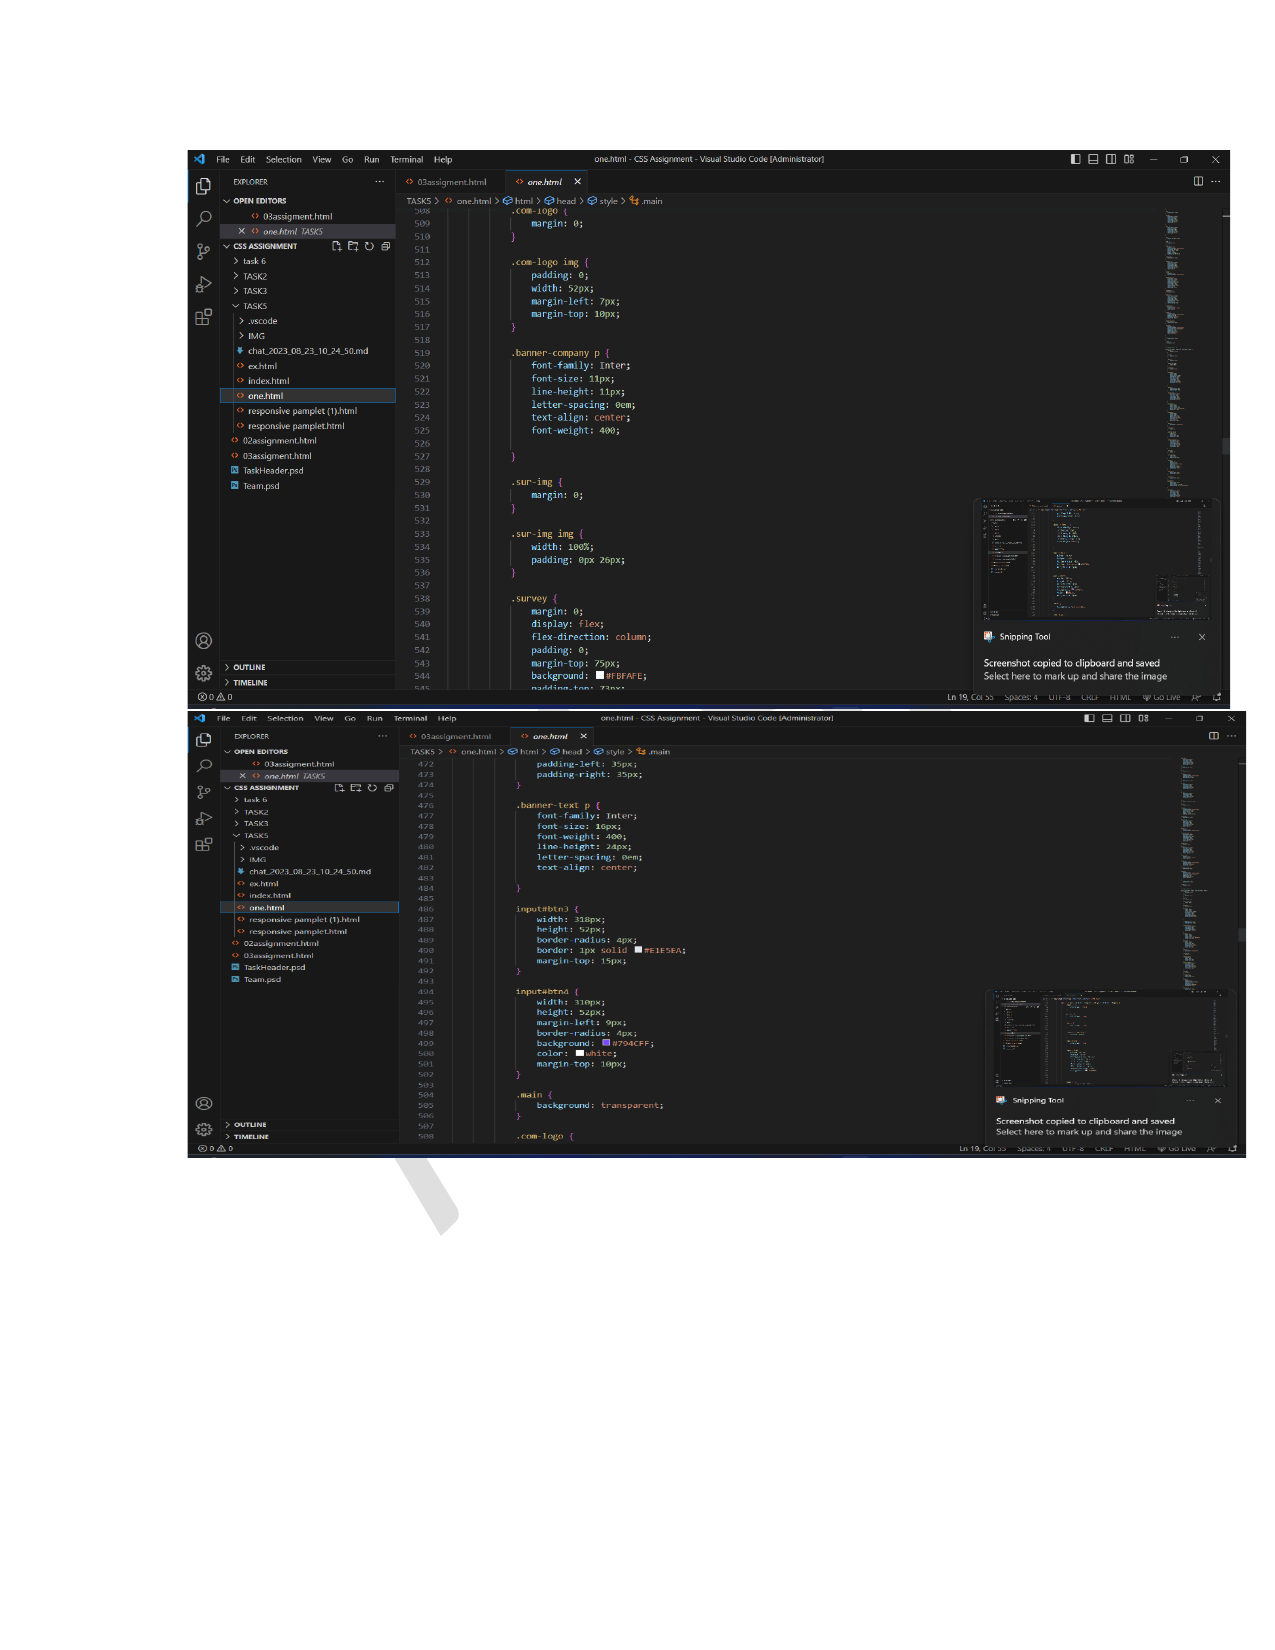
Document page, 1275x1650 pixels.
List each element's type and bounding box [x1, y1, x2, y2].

picture [187, 711, 1247, 1158]
picture [187, 150, 1230, 709]
